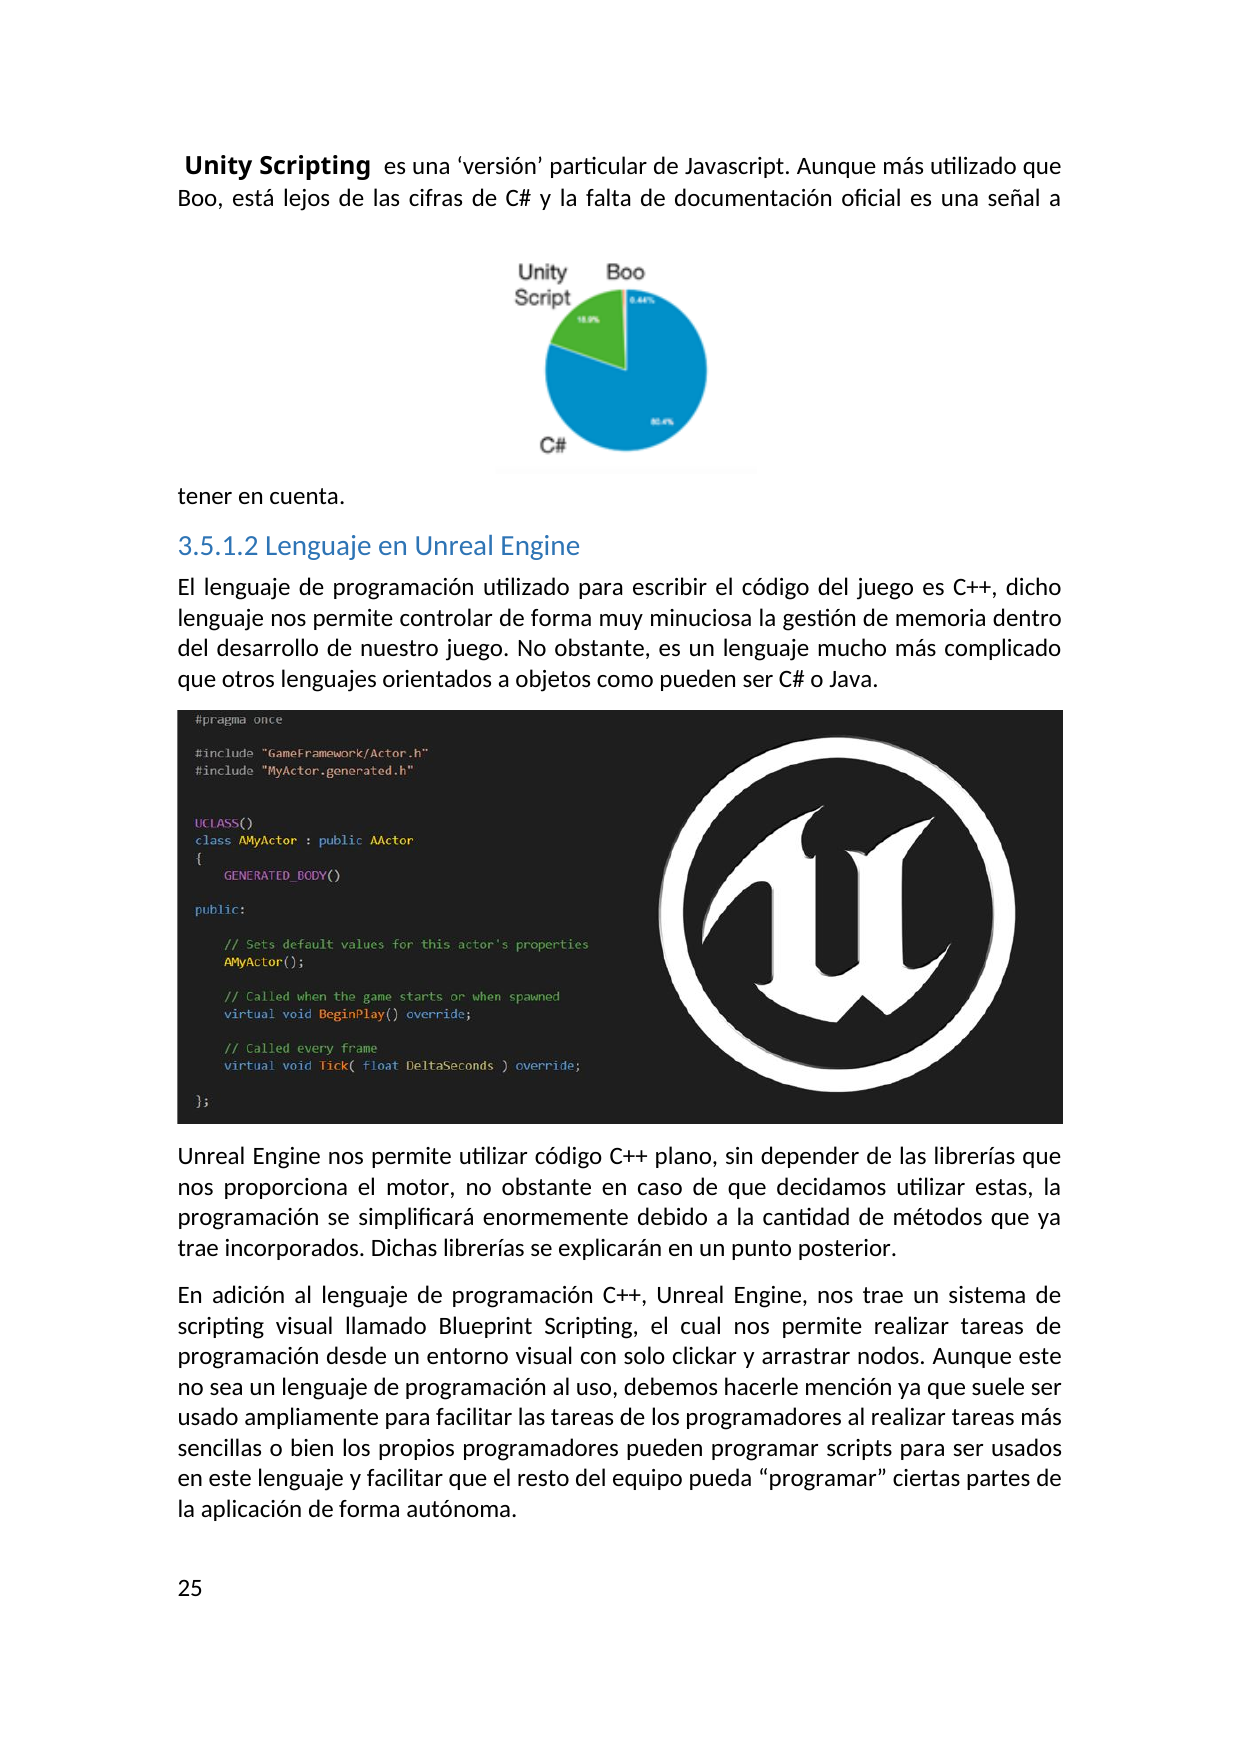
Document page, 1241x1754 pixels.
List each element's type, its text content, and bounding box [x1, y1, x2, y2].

text Unity Scripting es una ‘versión’ particular de Javascript. Aunque más utilizado que Boo, está lejos de las cifras de C# y la falta de documentación oficial es una señal a tener en cuenta. [177, 148, 1063, 511]
text Unreal Engine nos permite utilizar código C++ plano, sin depender de las librerías que nos proporciona el motor, no obstante en caso de que decidamos utilizar estas, la programación se simplificará enormemente debido a la cantidad de métodos que ya trae incorporados. Dichas librerías se explicarán en un punto posterior. [177, 1141, 1063, 1263]
text En adición al lenguaje de programación C++, Unreal Engine, nos trae un sistema de scripting visual llamado Blueprint Scripting, el cual nos permite realizar tareas de programación desde un entorno visual con solo clickar y arrastrar nodos. Aunque este no sea un lenguaje de programación al uso, debemos hacerle mención ya que suele ser usado ampliamente para facilitar las tareas de los programadores al realizar tareas más sencillas o bien los propios programadores pueden programar scripts para ser usados en este lenguaje y facilitar que el resto del equipo pueda “programar” ciertas partes de la aplicación de forma autónoma. [177, 1279, 1063, 1523]
picture [495, 241, 758, 481]
picture [177, 710, 1063, 1124]
text El lenguaje de programación utilizado para escribir el código del juego es C++, dicho lenguaje nos permite controlar de forma muy minuciosa la gestión de memoria dentro del desarrollo de nuestro juego. No obstante, es un lenguaje mucho más complicado que otros lenguajes orientados a objetos como pueden ser C# o Java. [177, 571, 1063, 693]
subtitle 3.5.1.2 Lenguaje en Unreal Engine [177, 527, 1063, 563]
